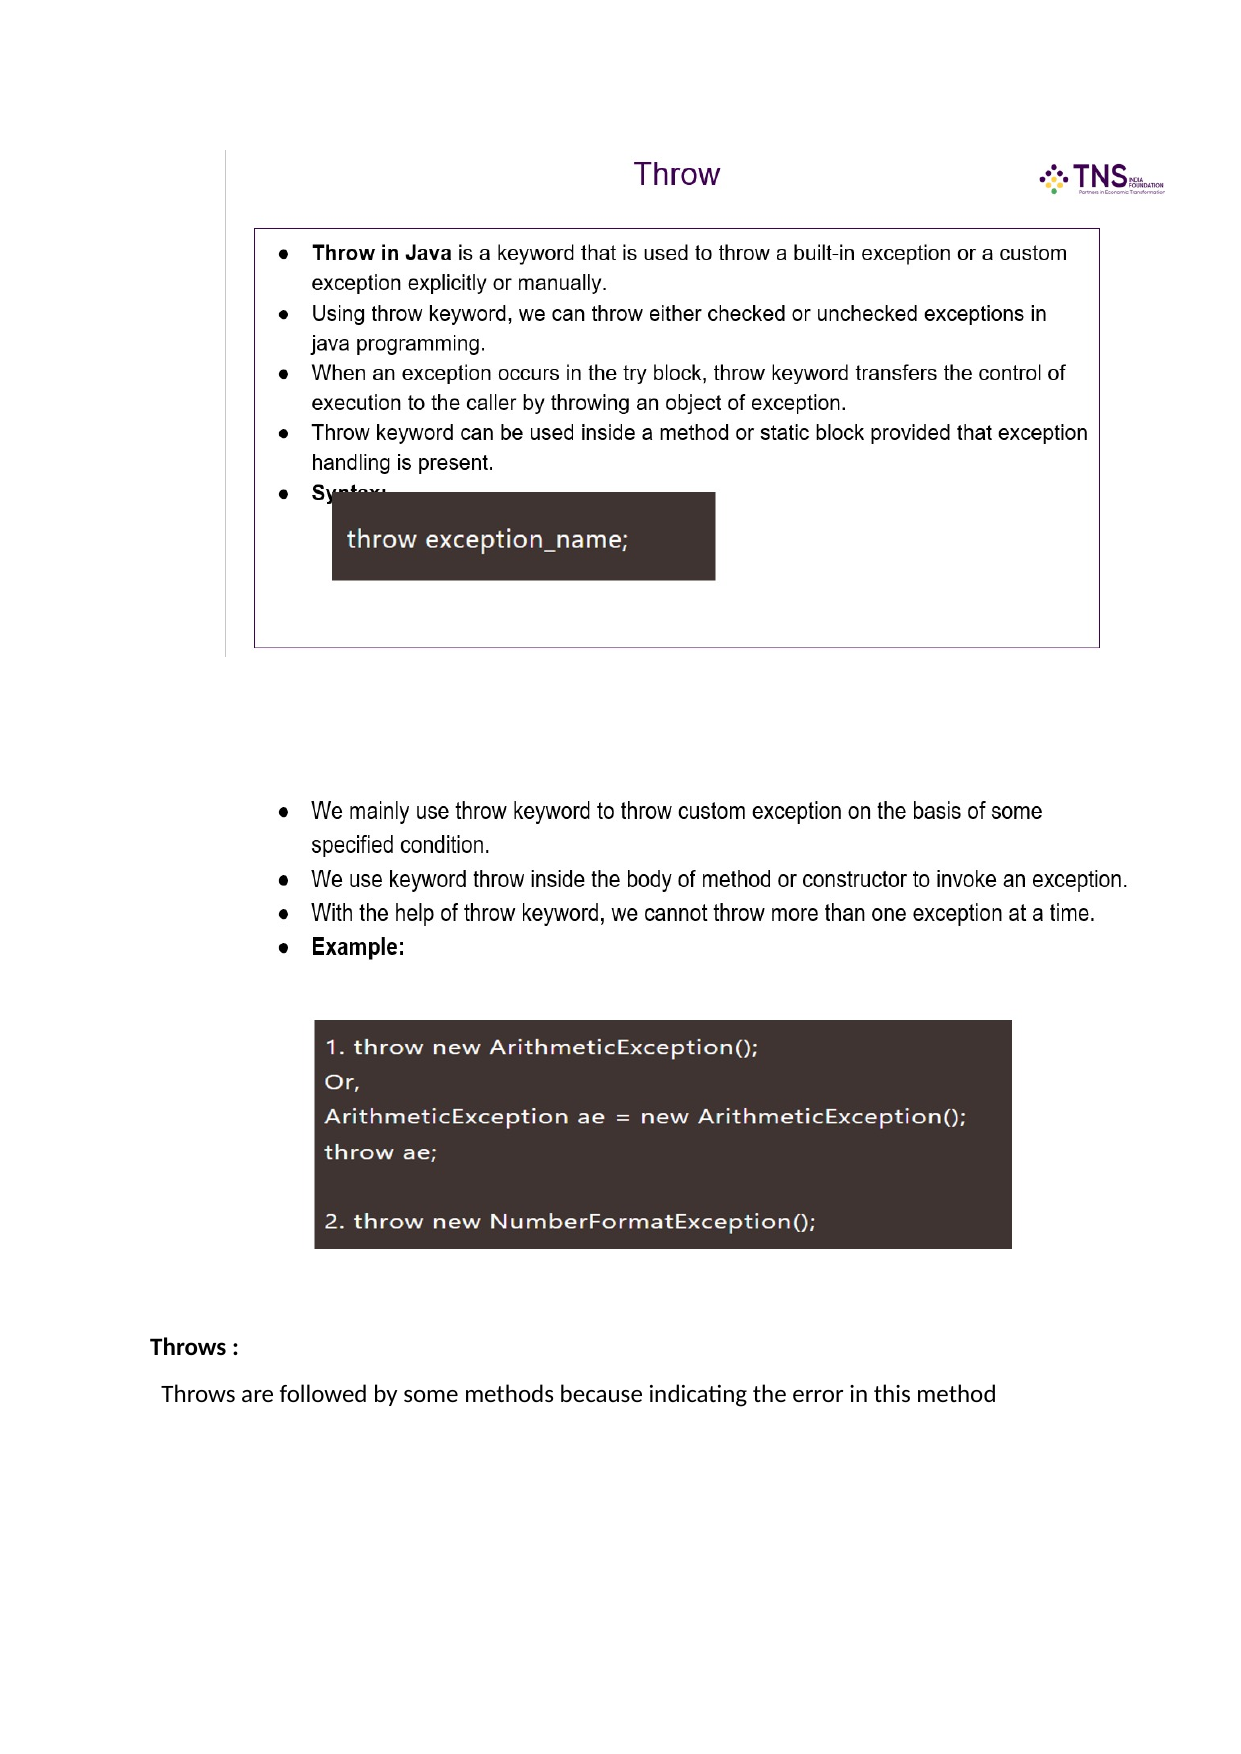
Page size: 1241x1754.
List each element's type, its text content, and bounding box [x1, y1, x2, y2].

picture [225, 767, 1165, 1267]
text Throws : [150, 1331, 1090, 1361]
picture [225, 150, 1165, 657]
text Throws are followed by some methods because indicating the error in this method [150, 1378, 1090, 1408]
